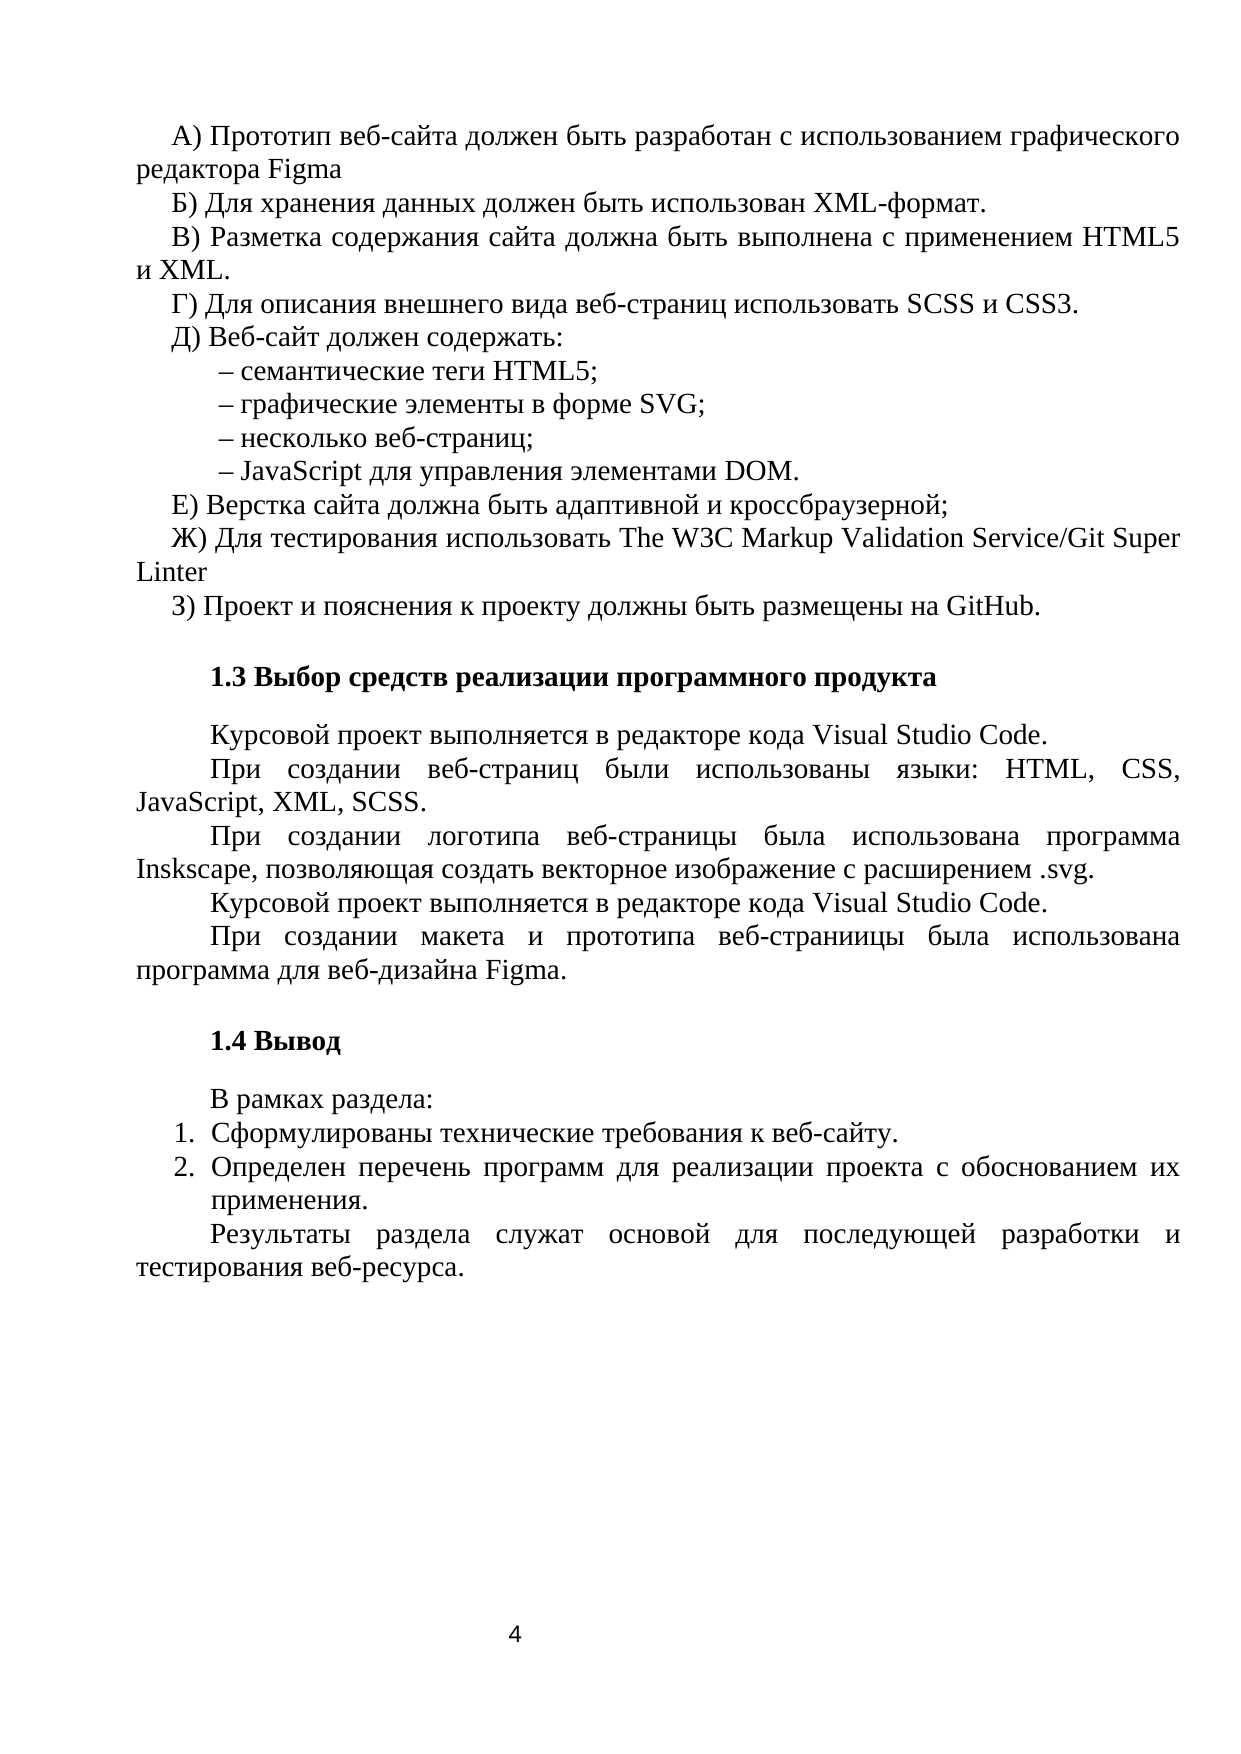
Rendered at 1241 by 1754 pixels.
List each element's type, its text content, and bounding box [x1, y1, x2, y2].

text Ж) Для тестирования использовать The W3C Markup Validation Service/Git Super Linter [136, 521, 1181, 588]
text Г) Для описания внешнего вида веб-страниц использовать SCSS и CSS3. [136, 286, 1181, 319]
text А) Прототип веб-сайта должен быть разработан с использованием графического редактора Figma [136, 118, 1181, 185]
text Б) Для хранения данных должен быть использован XML-формат. [136, 185, 1181, 219]
text В) Разметка содержания сайта должна быть выполнена с применением HTML5 и XML. [136, 219, 1181, 286]
text – JavaScript для управления элементами DOM. [136, 453, 1181, 487]
text Курсовой проект выполняется в редакторе кода Visual Studio Code. [136, 717, 1181, 751]
text Курсовой проект выполняется в редакторе кода Visual Studio Code. [136, 885, 1181, 918]
text При создании веб-страниц были использованы языки: HTML, CSS, JavaScript, XML, SCSS. [136, 751, 1181, 818]
list Сформулированы технические требования к веб-сайту. [173, 1115, 1181, 1149]
text – несколько веб-страниц; [136, 420, 1181, 453]
text Результаты раздела служат основой для последующей разработки и тестирования веб-ресурса. [136, 1216, 1181, 1283]
text При создании макета и прототипа веб-страниицы была использована программа для веб-дизайна Figma. [136, 918, 1181, 986]
text В рамках раздела: [136, 1082, 1181, 1115]
text – семантические теги HTML5; [136, 353, 1181, 386]
text Е) Верстка сайта должна быть адаптивной и кроссбраузерной; [136, 487, 1181, 521]
text Д) Веб-сайт должен содержать: [136, 319, 1181, 353]
text – графические элементы в форме SVG; [136, 386, 1181, 420]
list Определен перечень программ для реализации проекта с обоснованием их применения. [173, 1149, 1181, 1216]
text З) Проект и пояснения к проекту должны быть размещены на GitHub. [136, 588, 1181, 621]
text При создании логотипа веб-страницы была использована программа Inskscape, позволяющая создать векторное изображение с расширением .svg. [136, 818, 1181, 885]
text 1.4 Вывод [136, 1023, 1181, 1057]
text 1.3 Выбор средств реализации программного продукта [136, 659, 1181, 692]
